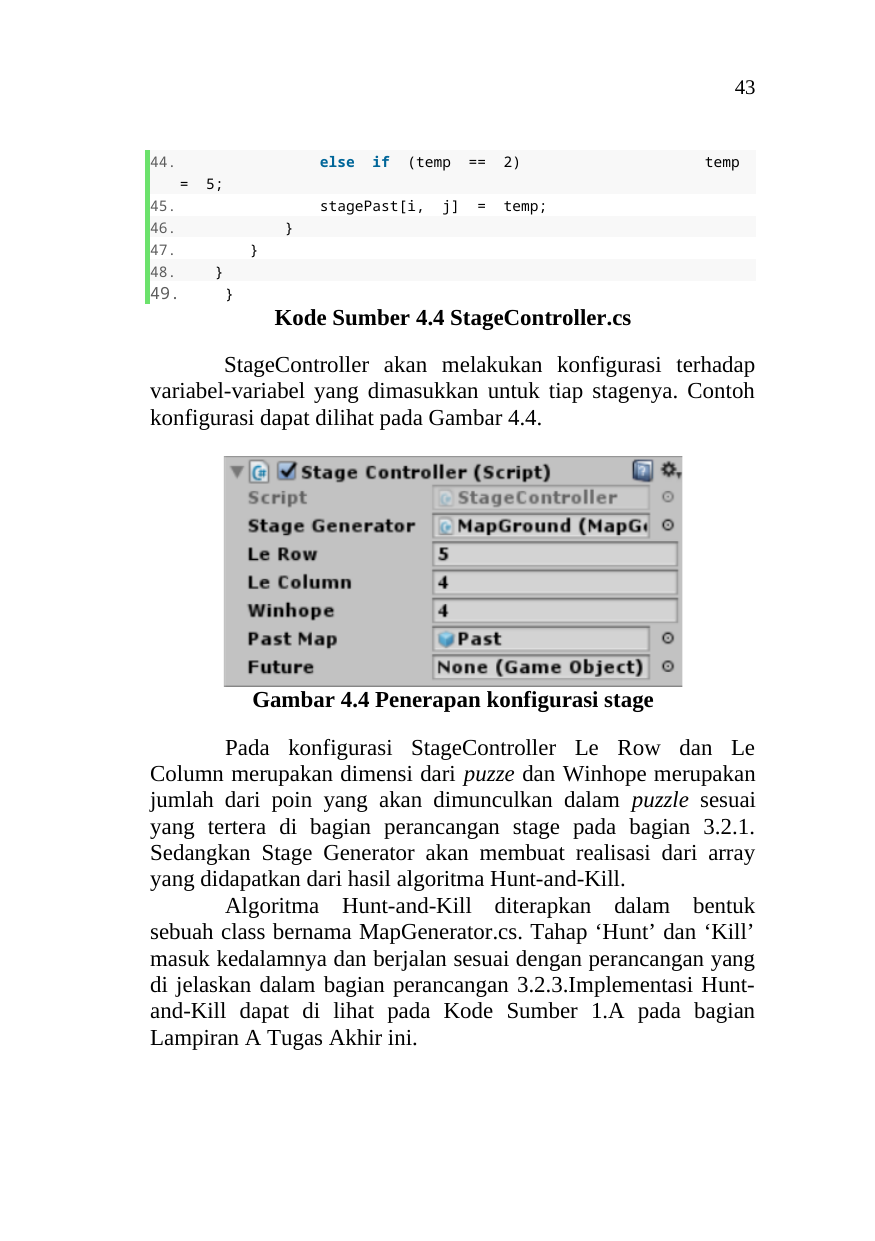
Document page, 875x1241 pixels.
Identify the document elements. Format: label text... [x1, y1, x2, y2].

list else if (temp == 2) temp = 5; [150, 150, 756, 194]
list } [150, 216, 756, 237]
picture [223, 456, 683, 687]
list } [150, 259, 756, 281]
text Algoritma Hunt-and-Kill diterapkan dalam bentuk sebuah class bernama MapGenerator.cs. Tahap ‘Hunt’ dan ‘Kill’ masuk kedalamnya dan berjalan sesuai dengan perancangan yang di jelaskan dalam bagian perancangan 3.2.3.Implementasi Hunt-and-Kill dapat di lihat pada Kode Sumber 1.A pada bagian Lampiran A Tugas Akhir ini. [150, 892, 756, 1050]
text Pada konfigurasi StageController Le Row dan Le Column merupakan dimensi dari puzze dan Winhope merupakan jumlah dari poin yang akan dimunculkan dalam puzzle sesuai yang tertera di bagian perancangan stage pada bagian 3.2.1. Sedangkan Stage Generator akan membuat realisasi dari array yang didapatkan dari hasil algoritma Hunt-and-Kill. [150, 734, 756, 892]
list stagePast[i, j] = temp; [150, 194, 756, 216]
text StageController akan melakukan konfigurasi terhadap variabel-variabel yang dimasukkan untuk tiap stagenya. Contoh konfigurasi dapat dilihat pada Gambar 4.4. [150, 351, 756, 430]
text Gambar 4.4 Penerapan konfigurasi stage [150, 687, 756, 713]
list } [150, 281, 756, 304]
list } [150, 237, 756, 259]
